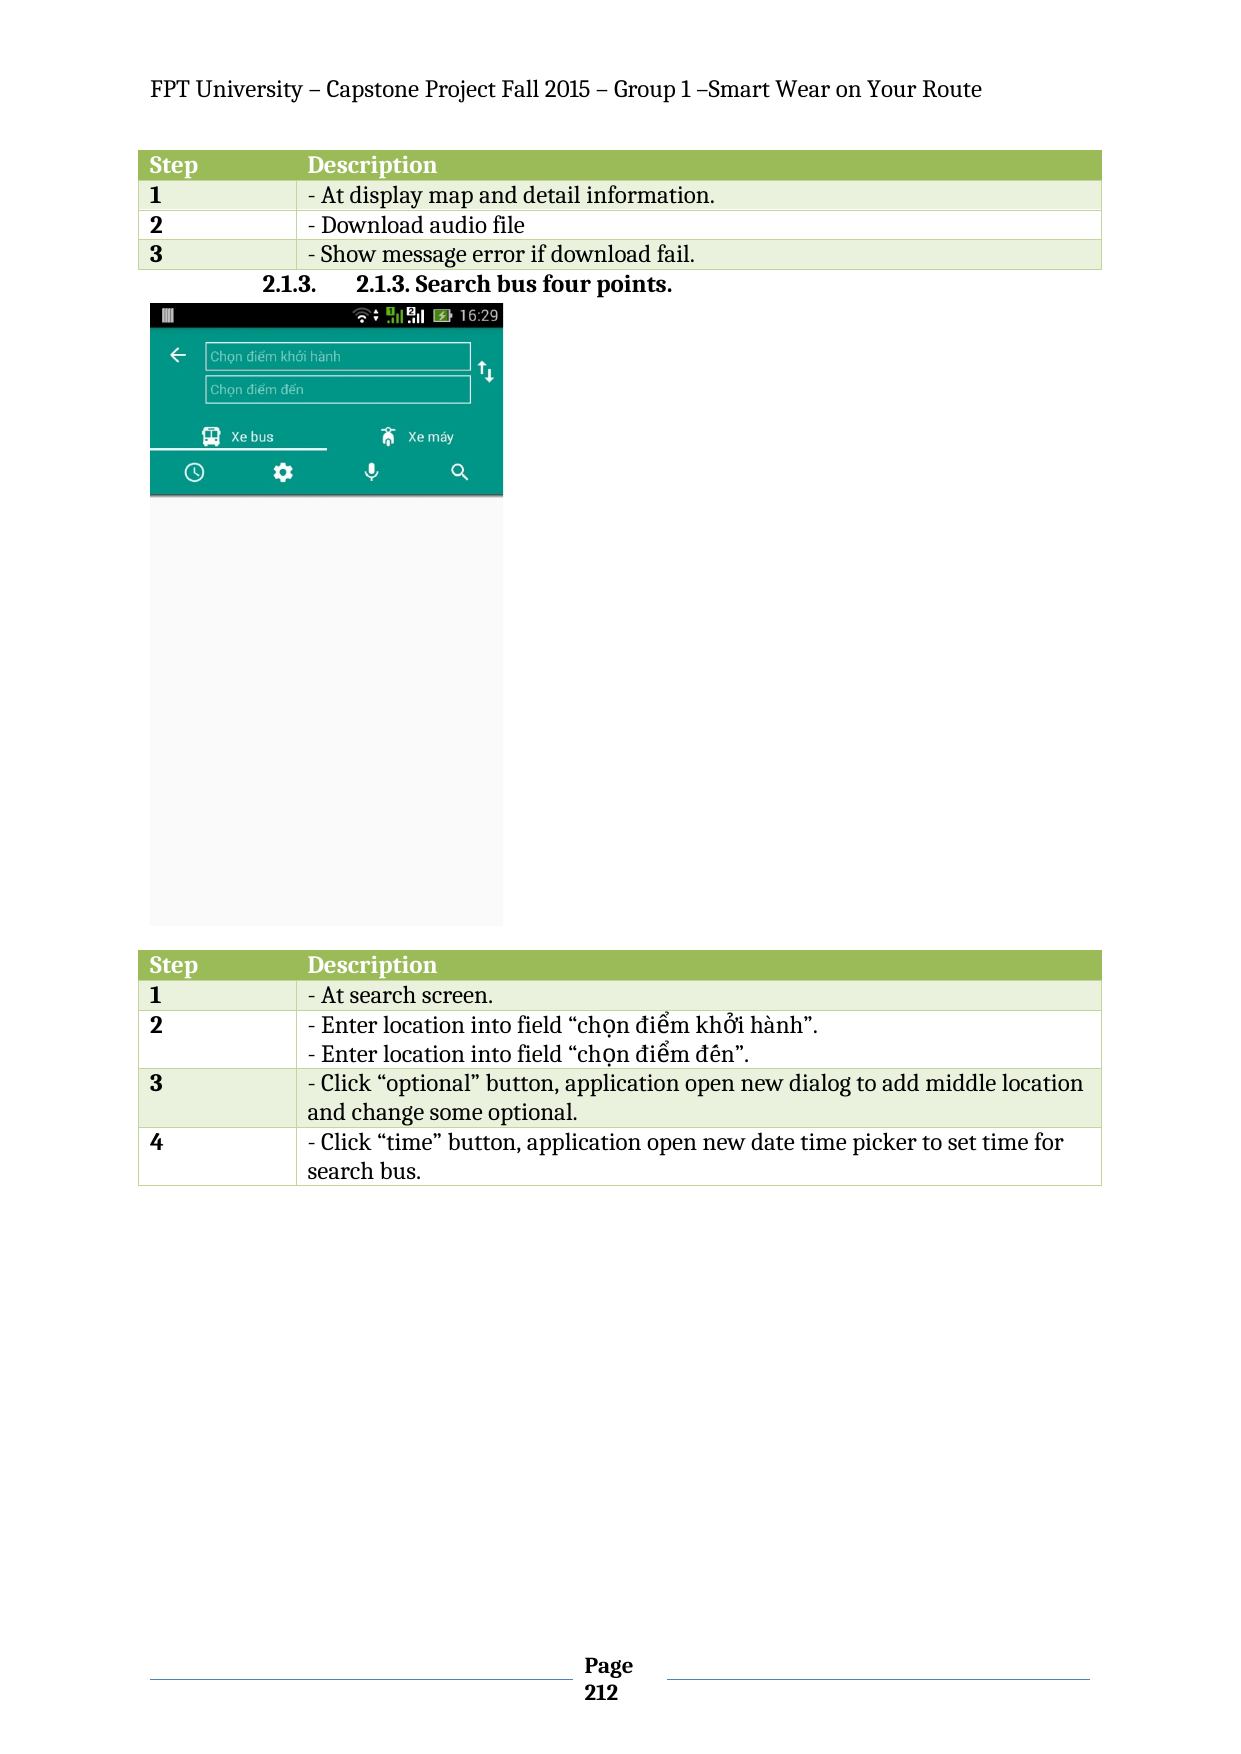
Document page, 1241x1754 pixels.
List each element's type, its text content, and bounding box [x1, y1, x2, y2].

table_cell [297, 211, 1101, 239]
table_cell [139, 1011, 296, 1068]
subtitle 2.1.3. Search bus four points. [262, 270, 1090, 299]
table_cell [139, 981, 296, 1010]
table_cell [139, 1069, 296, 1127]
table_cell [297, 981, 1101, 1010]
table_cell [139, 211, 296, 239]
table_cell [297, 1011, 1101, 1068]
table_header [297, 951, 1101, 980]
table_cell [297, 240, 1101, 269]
picture [150, 303, 504, 926]
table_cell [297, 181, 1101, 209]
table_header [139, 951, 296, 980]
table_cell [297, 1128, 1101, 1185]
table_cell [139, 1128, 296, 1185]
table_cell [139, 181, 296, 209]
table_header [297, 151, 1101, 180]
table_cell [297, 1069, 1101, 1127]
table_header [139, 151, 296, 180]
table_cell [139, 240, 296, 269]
